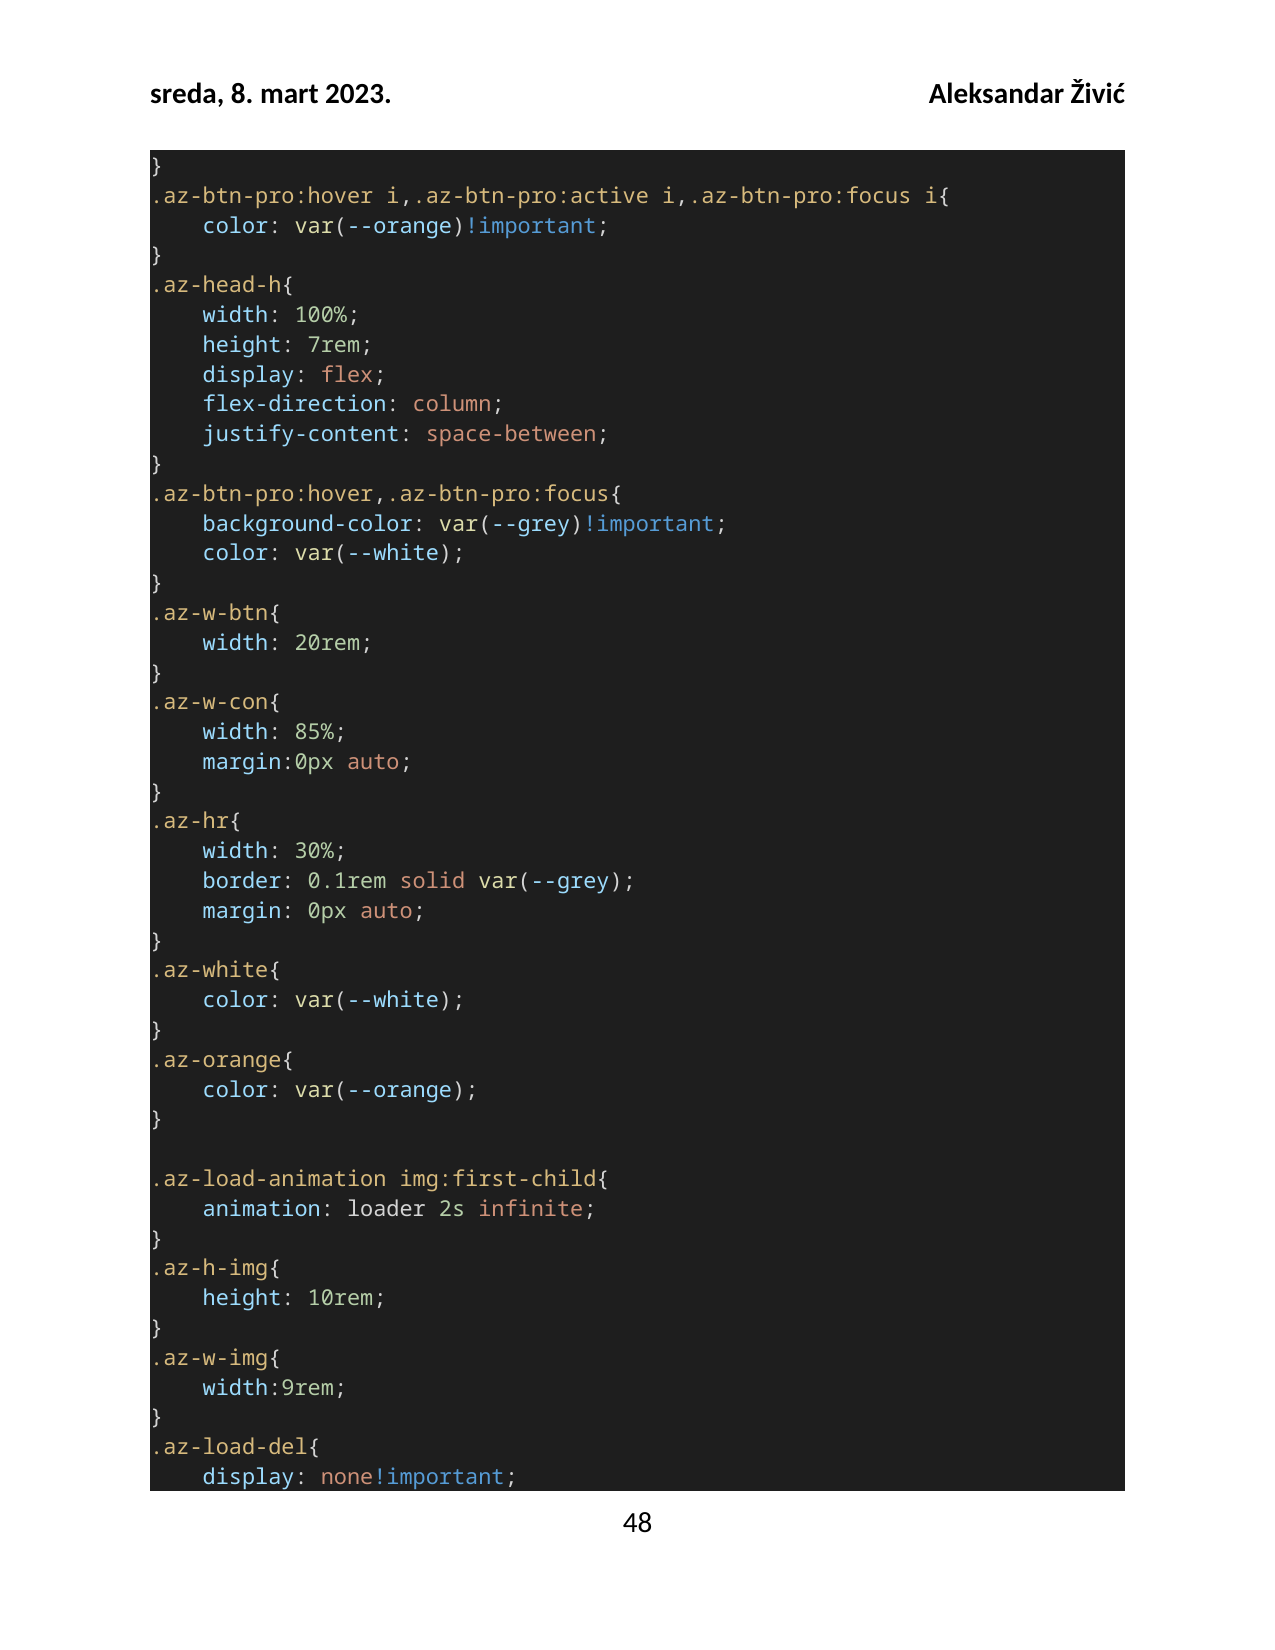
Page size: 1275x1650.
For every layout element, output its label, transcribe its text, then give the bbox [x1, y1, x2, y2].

text .az-btn-pro:hover,.az-btn-pro:focus{ [150, 478, 1125, 507]
text } [150, 567, 1125, 597]
text display: flex; [150, 358, 1125, 388]
text width: 85%; [150, 716, 1125, 746]
text .az-w-img{ [150, 1342, 1125, 1371]
text width: 100%; [150, 299, 1125, 329]
text margin: 0px auto; [150, 895, 1125, 924]
text .az-w-btn{ [150, 597, 1125, 627]
text color: var(--white); [150, 537, 1125, 567]
text } [150, 1014, 1125, 1044]
text width: 20rem; [150, 627, 1125, 656]
text height: 7rem; [150, 329, 1125, 358]
text width:9rem; [150, 1371, 1125, 1401]
text } [150, 776, 1125, 805]
text background-color: var(--grey)!important; [150, 507, 1125, 537]
text color: var(--orange)!important; [150, 209, 1125, 239]
text color: var(--white); [150, 984, 1125, 1014]
text .az-white{ [150, 954, 1125, 984]
text .az-hr{ [150, 805, 1125, 835]
text .az-load-del{ [150, 1431, 1125, 1461]
text border: 0.1rem solid var(--grey); [150, 865, 1125, 895]
text color: var(--orange); [150, 1073, 1125, 1103]
text display: none!important; [150, 1461, 1125, 1491]
text .az-btn-pro:hover i,.az-btn-pro:active i,.az-btn-pro:focus i{ [150, 180, 1125, 209]
text .az-h-img{ [150, 1252, 1125, 1282]
text } [150, 1312, 1125, 1342]
text .az-orange{ [150, 1044, 1125, 1073]
text } [150, 1401, 1125, 1431]
text .az-w-con{ [150, 686, 1125, 716]
text .az-head-h{ [150, 269, 1125, 299]
text } [150, 150, 1125, 180]
text width: 30%; [150, 835, 1125, 865]
text margin:0px auto; [150, 746, 1125, 776]
text justify-content: space-between; [150, 418, 1125, 448]
text height: 10rem; [150, 1282, 1125, 1312]
text } [150, 1103, 1125, 1133]
text flex-direction: column; [150, 388, 1125, 418]
text .az-load-animation img:first-child{ [150, 1163, 1125, 1193]
text } [150, 239, 1125, 269]
text } [150, 448, 1125, 478]
text } [150, 1222, 1125, 1252]
text } [150, 656, 1125, 686]
text } [150, 924, 1125, 954]
text animation: loader 2s infinite; [150, 1193, 1125, 1222]
